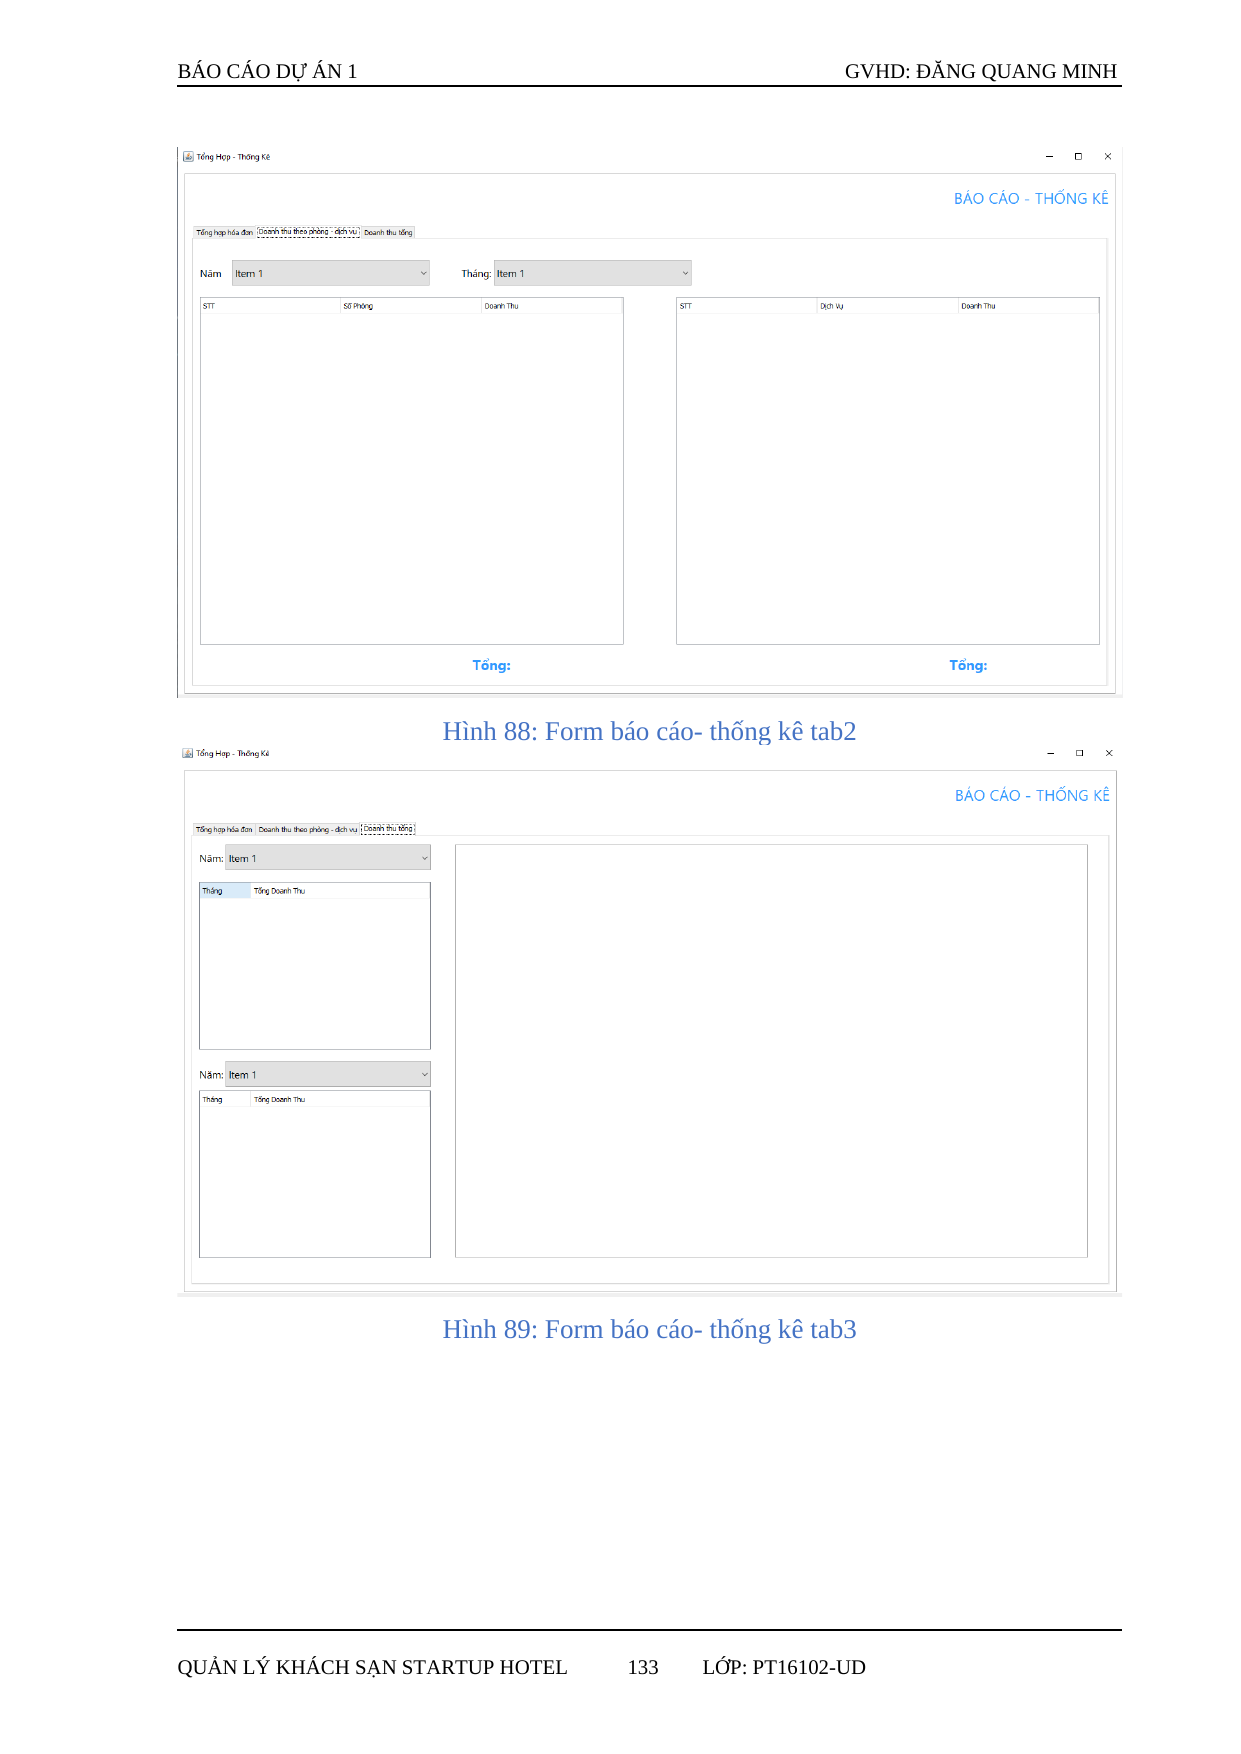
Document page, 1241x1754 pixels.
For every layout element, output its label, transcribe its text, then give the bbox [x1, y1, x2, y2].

picture [177, 745, 1123, 1297]
text Hình 88: Form báo cáo- thống kê tab2 [177, 714, 1122, 745]
picture [177, 147, 1123, 698]
text Hình 89: Form báo cáo- thống kê tab3 [177, 1313, 1122, 1344]
